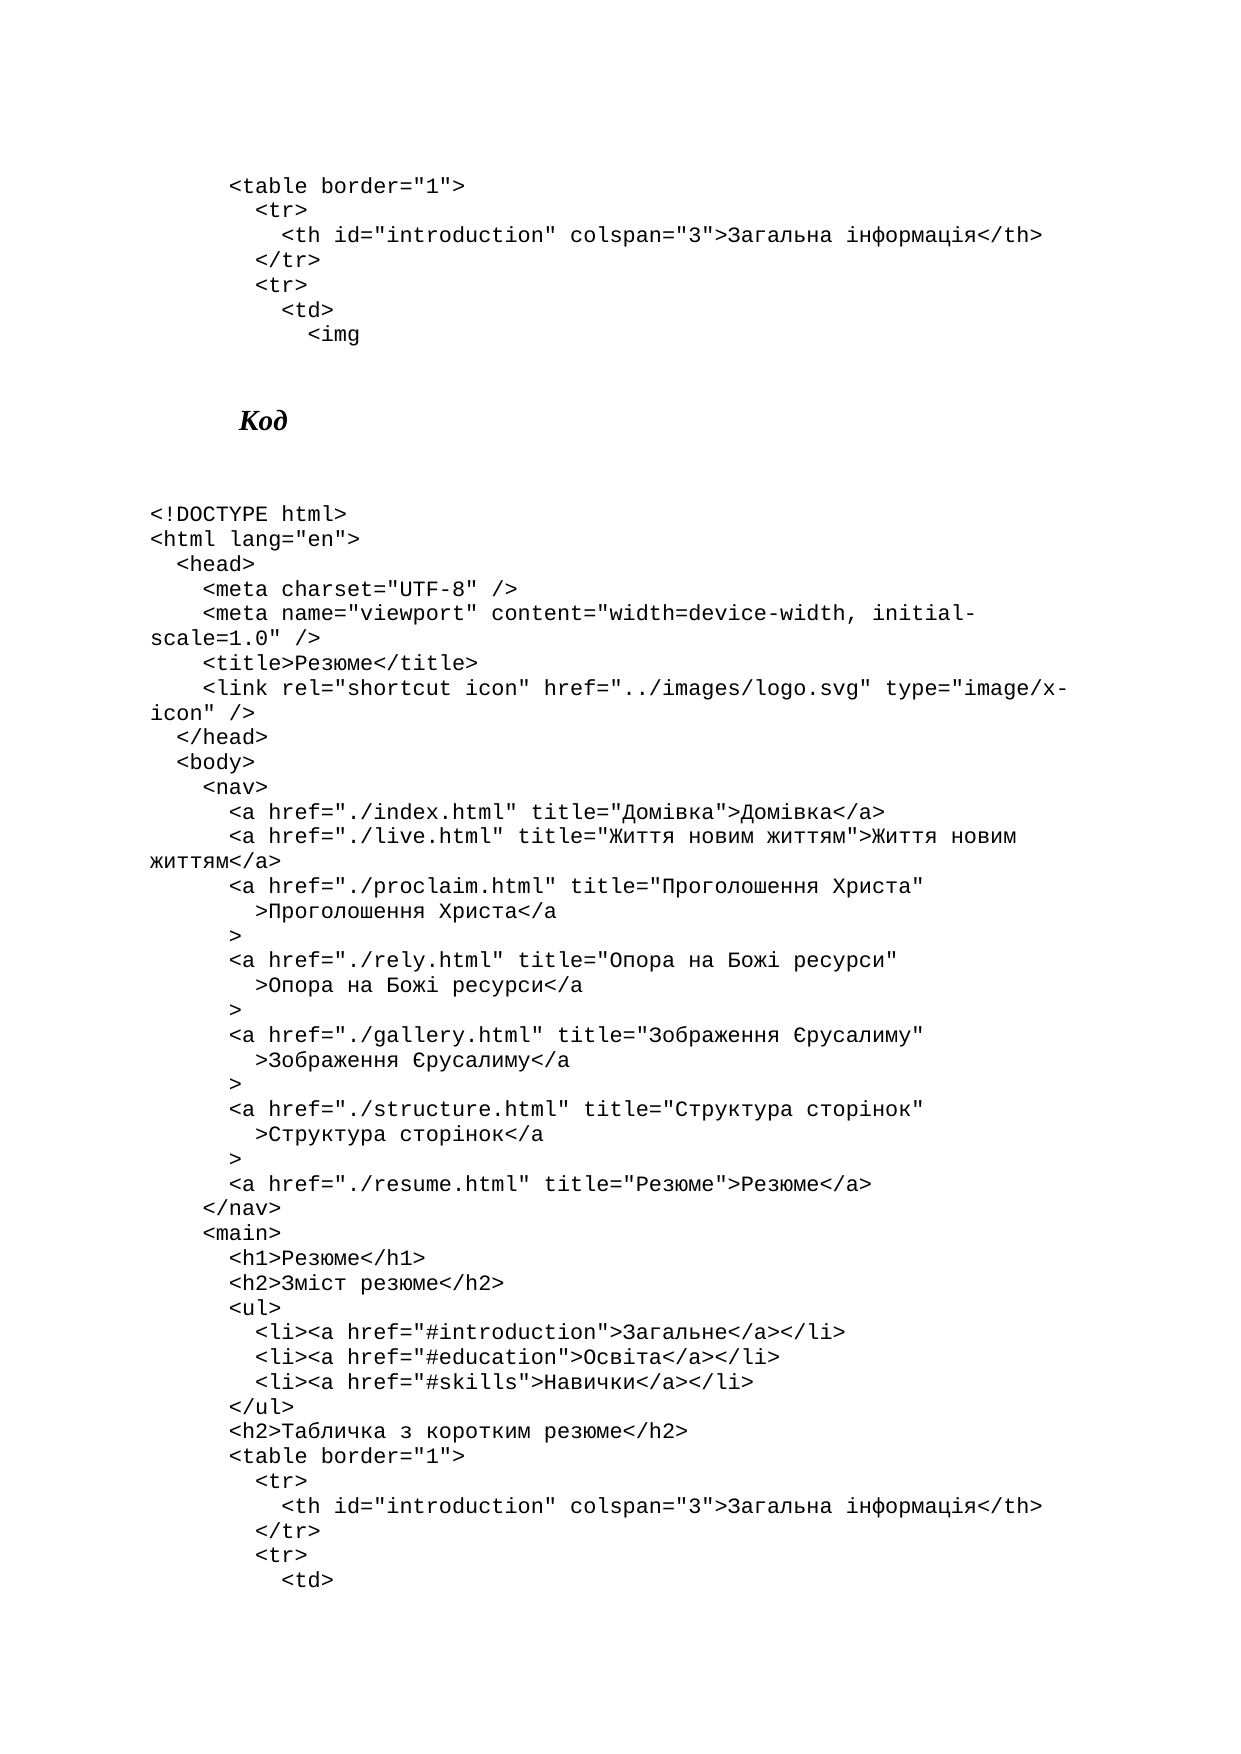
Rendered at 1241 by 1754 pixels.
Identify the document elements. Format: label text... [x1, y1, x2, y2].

text > [150, 999, 1090, 1024]
text <a href="./gallery.html" title="Зображення Єрусалиму" [150, 1024, 1090, 1049]
text <!DOCTYPE html> [150, 503, 1090, 528]
text </head> [150, 727, 1090, 751]
text <a href="./live.html" title="Життя новим життям">Життя новим життям</a> [150, 826, 1090, 875]
text <li><a href="#skills">Навички</a></li> [150, 1371, 1090, 1396]
text </tr> [150, 1520, 1090, 1545]
text <a href="./rely.html" title="Опора на Божі ресурси" [150, 950, 1090, 974]
text <tr> [150, 274, 1090, 299]
text </tr> [150, 249, 1090, 274]
text <table border="1"> [150, 175, 1090, 199]
text Код [150, 403, 1090, 436]
text <td> [150, 299, 1090, 323]
text > [150, 1074, 1090, 1098]
text <h2>Табличка з коротким резюме</h2> [150, 1421, 1090, 1446]
text <h1>Резюме</h1> [150, 1247, 1090, 1272]
text > [150, 925, 1090, 950]
text <a href="./index.html" title="Домівка">Домівка</a> [150, 801, 1090, 826]
text <body> [150, 751, 1090, 776]
text <h2>Зміст резюме</h2> [150, 1272, 1090, 1297]
text <main> [150, 1222, 1090, 1247]
text <li><a href="#education">Освіта</a></li> [150, 1346, 1090, 1371]
text <table border="1"> [150, 1446, 1090, 1470]
text > [150, 1148, 1090, 1173]
text <title>Резюме</title> [150, 652, 1090, 677]
text <head> [150, 553, 1090, 578]
text <th id="introduction" colspan="3">Загальна інформація</th> [150, 224, 1090, 249]
text <li><a href="#introduction">Загальне</a></li> [150, 1322, 1090, 1346]
text <nav> [150, 776, 1090, 801]
text <tr> [150, 1545, 1090, 1569]
text <th id="introduction" colspan="3">Загальна інформація</th> [150, 1495, 1090, 1520]
text </ul> [150, 1396, 1090, 1421]
text >Опора на Божі ресурси</a [150, 974, 1090, 999]
text <a href="./resume.html" title="Резюме">Резюме</a> [150, 1173, 1090, 1198]
text <tr> [150, 1470, 1090, 1495]
text >Зображення Єрусалиму</a [150, 1049, 1090, 1074]
text >Проголошення Христа</a [150, 900, 1090, 925]
text >Структура сторінок</a [150, 1123, 1090, 1148]
text <a href="./structure.html" title="Структура сторінок" [150, 1098, 1090, 1123]
text <html lang="en"> [150, 528, 1090, 553]
text <meta name="viewport" content="width=device-width, initial-scale=1.0" /> [150, 603, 1090, 652]
text <ul> [150, 1297, 1090, 1322]
text <tr> [150, 199, 1090, 224]
text <link rel="shortcut icon" href="../images/logo.svg" type="image/x-icon" /> [150, 677, 1090, 727]
text <td> [150, 1569, 1090, 1594]
text <img [150, 323, 1090, 348]
text <meta charset="UTF-8" /> [150, 578, 1090, 603]
text </nav> [150, 1198, 1090, 1222]
text <a href="./proclaim.html" title="Проголошення Христа" [150, 875, 1090, 900]
